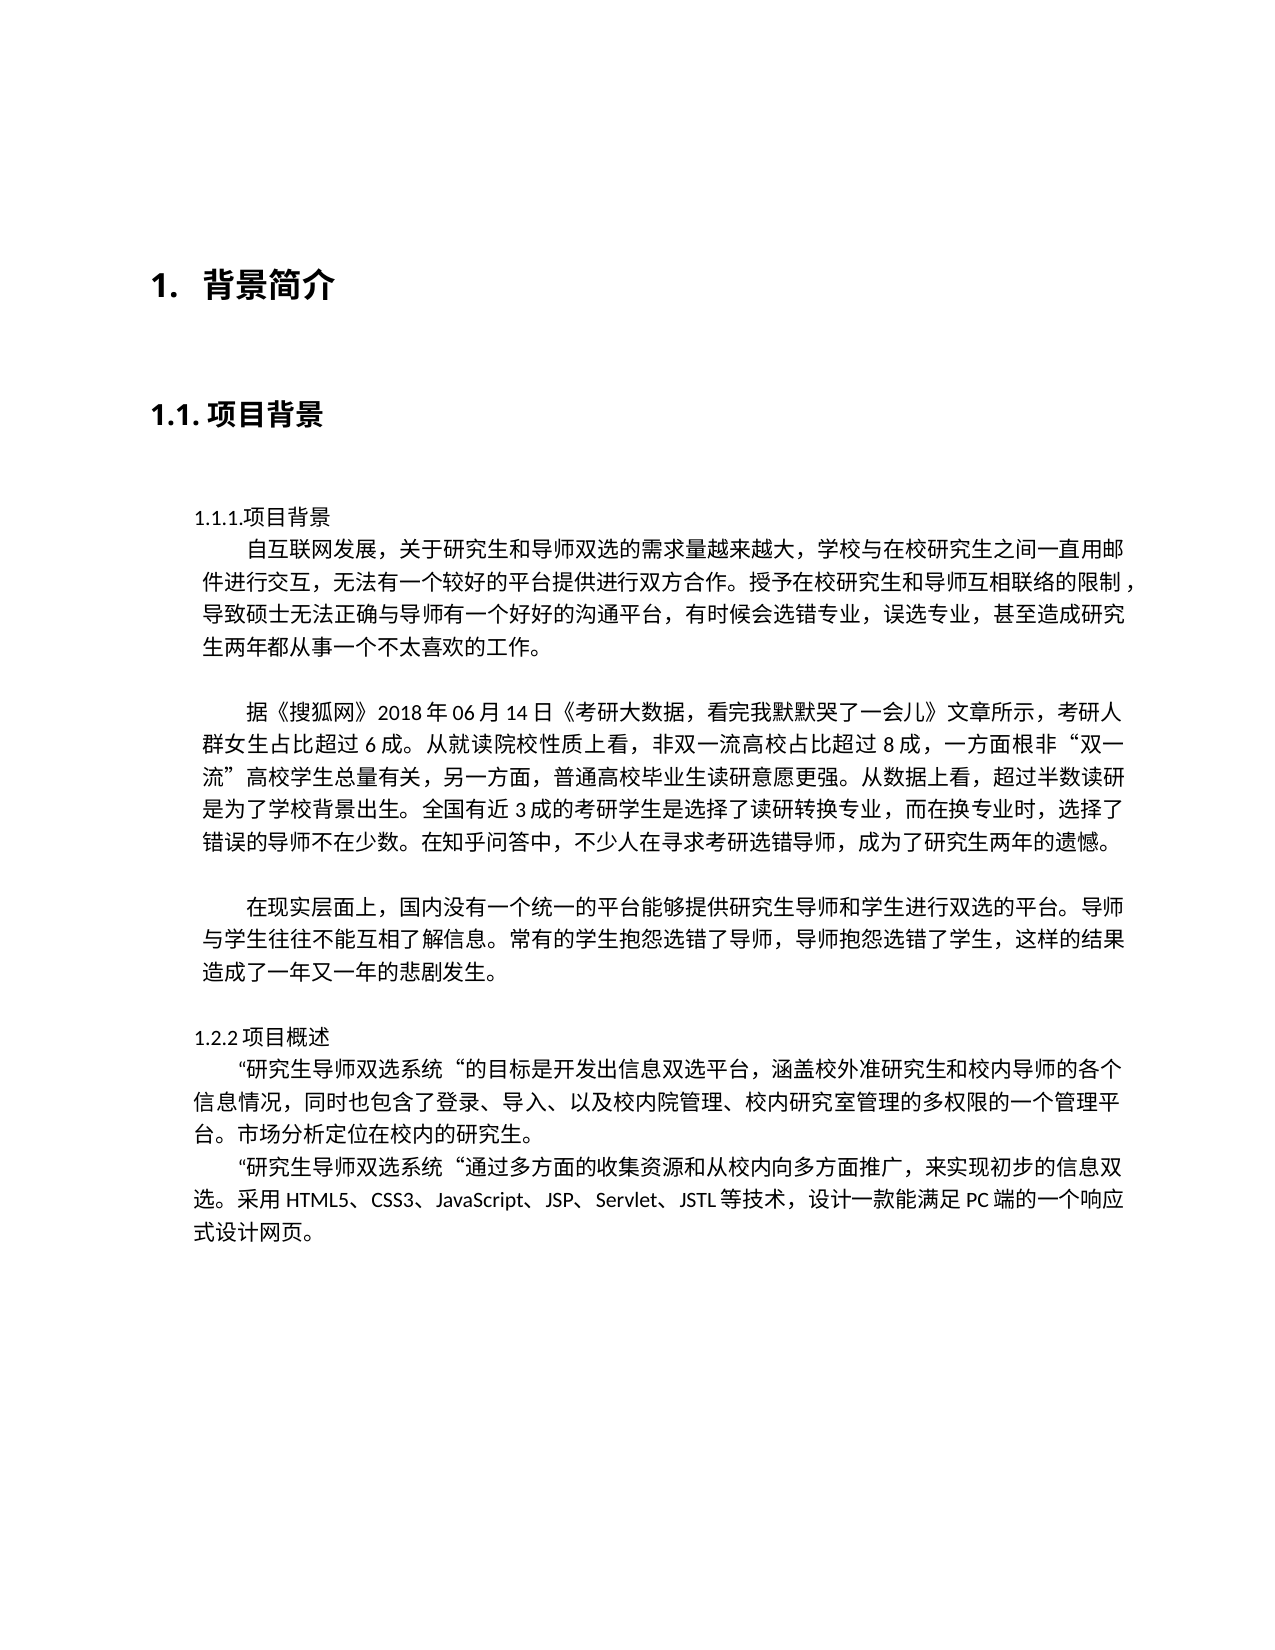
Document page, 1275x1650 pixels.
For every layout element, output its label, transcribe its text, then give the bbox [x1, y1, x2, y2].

text 在现实层面上，国内没有一个统一的平台能够提供研究生导师和学生进行双选的平台。导师与学生往往不能互相了解信息。常有的学生抱怨选错了导师，导师抱怨选错了学生，这样的结果造成了一年又一年的悲剧发生。 [202, 889, 1125, 987]
text 据《搜狐网》2018年06月14日《考研大数据，看完我默默哭了一会儿》文章所示，考研人群女生占比超过6成。从就读院校性质上看，非双一流高校占比超过8成，一方面根非“双一流”高校学生总量有关，另一方面，普通高校毕业生读研意愿更强。从数据上看，超过半数读研是为了学校背景出生。全国有近3成的考研学生是选择了读研转换专业，而在换专业时，选择了错误的导师不在少数。在知乎问答中，不少人在寻求考研选错导师，成为了研究生两年的遗憾。 [202, 694, 1125, 857]
text “研究生导师双选系统“通过多方面的收集资源和从校内向多方面推广，来实现初步的信息双选。采用HTML5、CSS3、JavaScript、JSP、Servlet、JSTL等技术，设计一款能满足PC端的一个响应式设计网页。 [194, 1149, 1125, 1247]
text “研究生导师双选系统“的目标是开发出信息双选平台，涵盖校外准研究生和校内导师的各个信息情况，同时也包含了登录、导入、以及校内院管理、校内研究室管理的多权限的一个管理平台。市场分析定位在校内的研究生。 [194, 1052, 1125, 1149]
list 1.1.1.项目背景 [150, 499, 1125, 532]
subtitle 背景简介 [150, 251, 1125, 316]
subtitle 1.1. 项目背景 [150, 380, 1125, 445]
text 1.2.2项目概述 [194, 1019, 1125, 1052]
text 自互联网发展，关于研究生和导师双选的需求量越来越大，学校与在校研究生之间一直用邮件进行交互，无法有一个较好的平台提供进行双方合作。授予在校研究生和导师互相联络的限制，导致硕士无法正确与导师有一个好好的沟通平台，有时候会选错专业，误选专业，甚至造成研究生两年都从事一个不太喜欢的工作。 [202, 532, 1125, 662]
